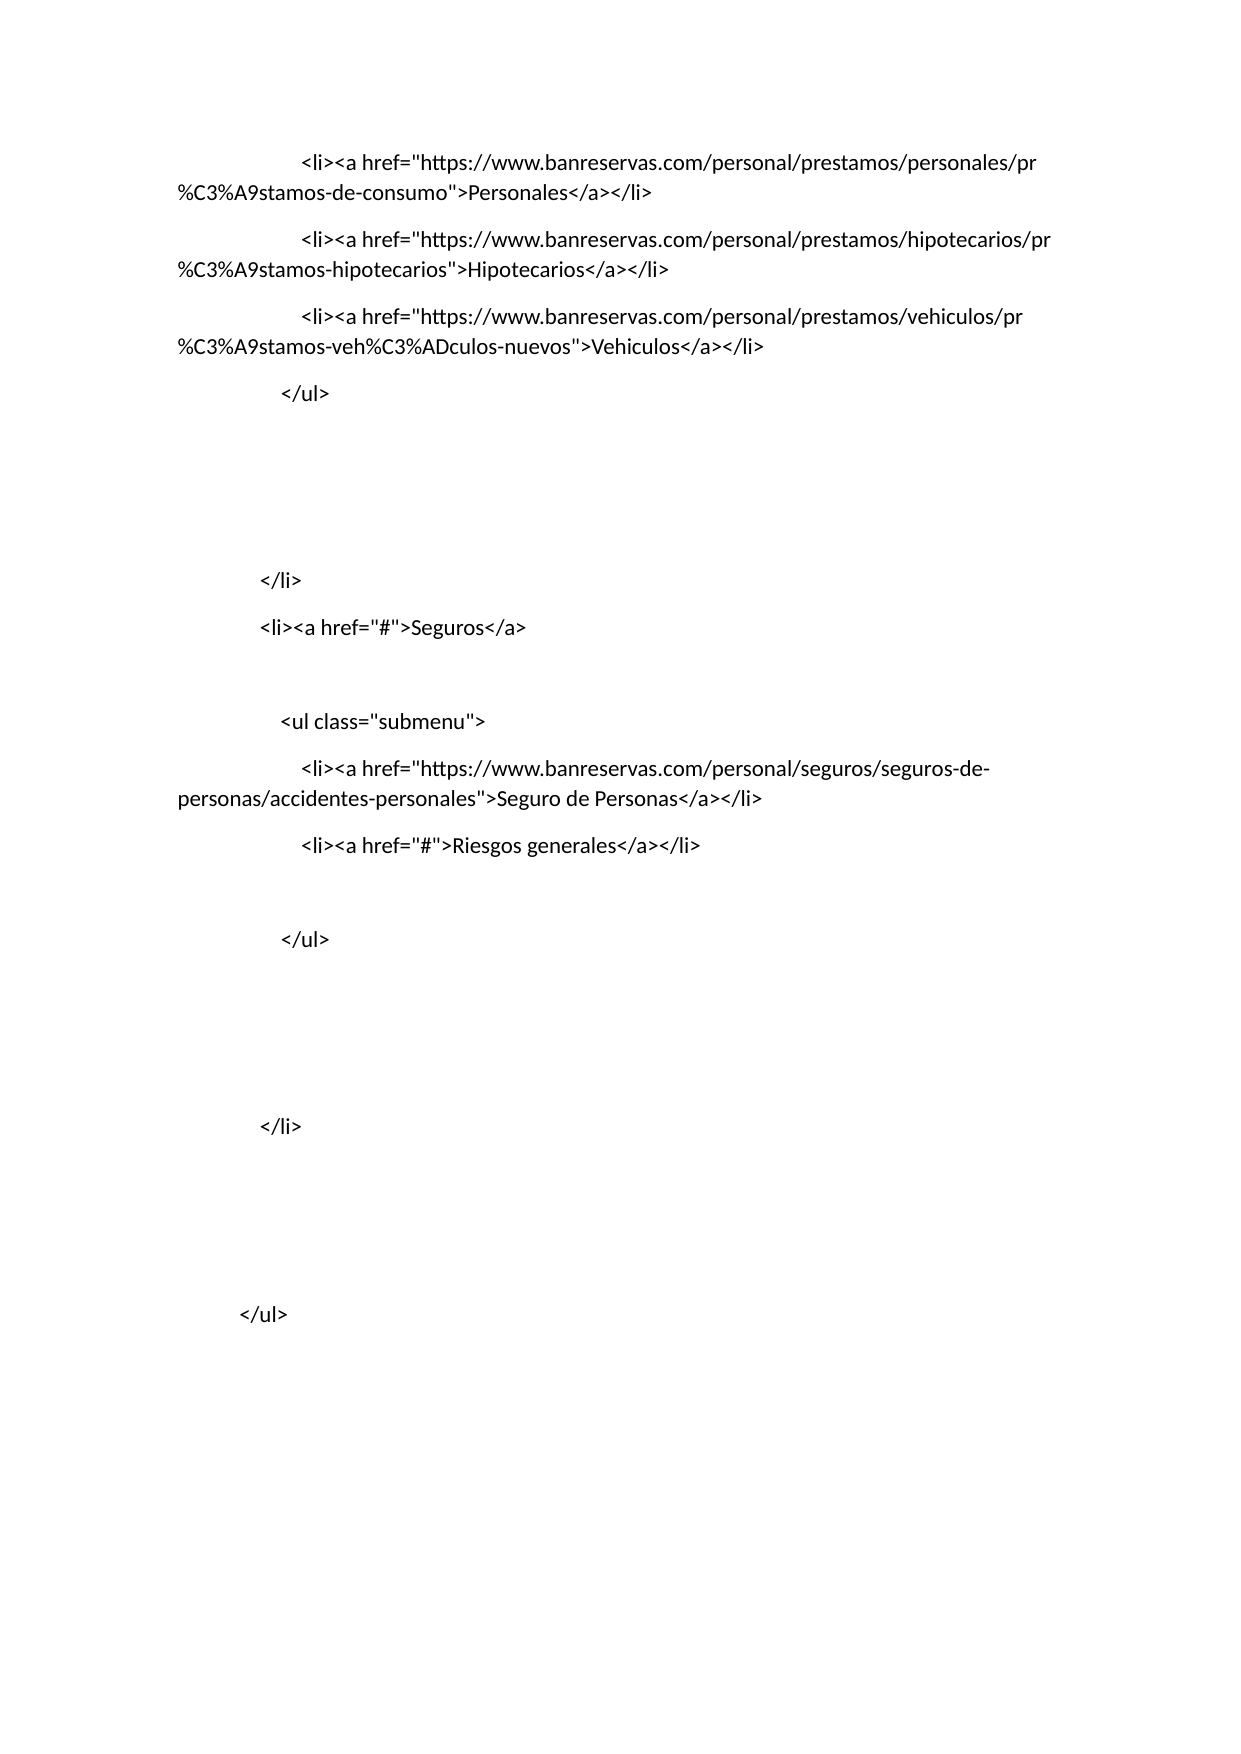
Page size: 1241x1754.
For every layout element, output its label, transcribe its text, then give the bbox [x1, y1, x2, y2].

text <ul class="submenu"> [177, 707, 1063, 735]
text </ul> [177, 925, 1063, 953]
text </ul> [177, 379, 1063, 407]
text <li><a href="https://www.banreservas.com/personal/seguros/seguros-de-personas/accidentes-personales">Seguro de Personas</a></li> [177, 754, 1063, 812]
text <li><a href="https://www.banreservas.com/personal/prestamos/personales/pr%C3%A9stamos-de-consumo">Personales</a></li> [177, 148, 1063, 206]
text <li><a href="https://www.banreservas.com/personal/prestamos/hipotecarios/pr%C3%A9stamos-hipotecarios">Hipotecarios</a></li> [177, 225, 1063, 283]
text </li> [177, 1112, 1063, 1140]
text <li><a href="#">Riesgos generales</a></li> [177, 831, 1063, 859]
text </ul> [177, 1300, 1063, 1328]
text <li><a href="#">Seguros</a> [177, 613, 1063, 641]
text <li><a href="https://www.banreservas.com/personal/prestamos/vehiculos/pr%C3%A9stamos-veh%C3%ADculos-nuevos">Vehiculos</a></li> [177, 302, 1063, 360]
text </li> [177, 566, 1063, 594]
